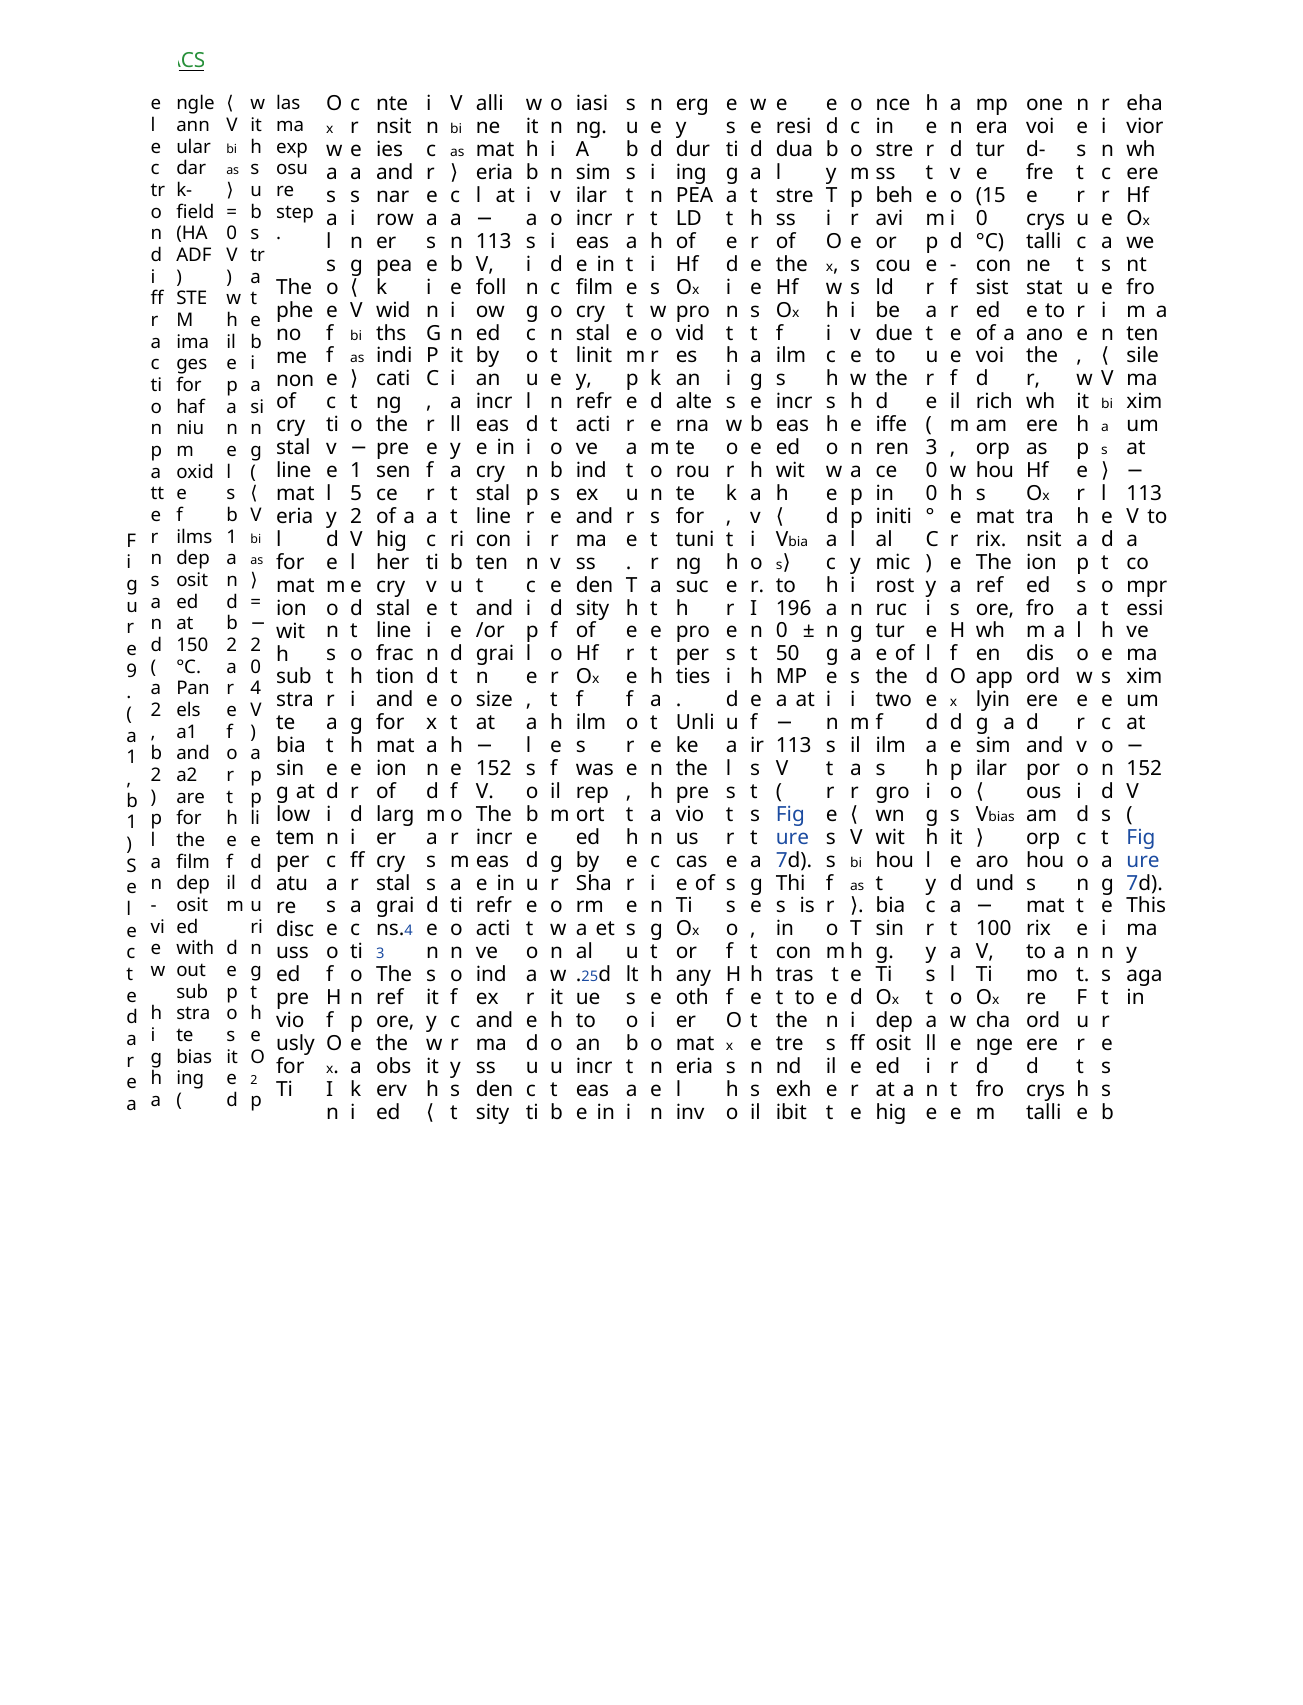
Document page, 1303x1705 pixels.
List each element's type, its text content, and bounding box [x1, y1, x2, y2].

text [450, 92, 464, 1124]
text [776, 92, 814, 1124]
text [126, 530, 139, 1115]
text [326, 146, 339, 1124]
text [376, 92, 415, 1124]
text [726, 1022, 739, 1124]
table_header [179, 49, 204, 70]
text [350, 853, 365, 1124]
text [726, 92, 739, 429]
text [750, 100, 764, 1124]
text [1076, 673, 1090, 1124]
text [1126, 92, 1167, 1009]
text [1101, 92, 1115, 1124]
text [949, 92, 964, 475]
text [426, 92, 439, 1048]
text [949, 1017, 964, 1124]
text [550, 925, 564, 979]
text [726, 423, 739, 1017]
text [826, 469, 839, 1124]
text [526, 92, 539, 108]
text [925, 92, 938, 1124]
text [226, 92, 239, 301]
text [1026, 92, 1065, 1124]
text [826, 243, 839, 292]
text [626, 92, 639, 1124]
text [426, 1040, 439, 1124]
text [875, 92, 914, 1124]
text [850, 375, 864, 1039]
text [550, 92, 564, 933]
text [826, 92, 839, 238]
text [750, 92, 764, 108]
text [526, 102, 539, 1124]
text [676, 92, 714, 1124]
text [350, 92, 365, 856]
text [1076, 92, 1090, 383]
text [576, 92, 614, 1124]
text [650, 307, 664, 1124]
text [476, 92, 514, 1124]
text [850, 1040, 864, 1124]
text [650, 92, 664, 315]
text Figure 9. (a1, b1) Selected area electron diffraction patterns and (a2, b2) plan-view high angle annular dark-field (HAADF) STEM images for hafnium oxide films deposited at 150 °C. Panels a1 and a2 are for the film deposited without substrate biasing (⟨Vbias⟩ = 0 V) while panels b1 and b2 are for the film deposited with substrate biasing (⟨Vbias⟩ = −204 V) applied during the O2 plasma exposure step. [176, 92, 215, 1111]
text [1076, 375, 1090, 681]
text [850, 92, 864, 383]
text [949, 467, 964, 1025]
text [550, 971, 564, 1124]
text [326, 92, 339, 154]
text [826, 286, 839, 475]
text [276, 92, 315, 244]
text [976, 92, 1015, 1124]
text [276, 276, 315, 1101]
